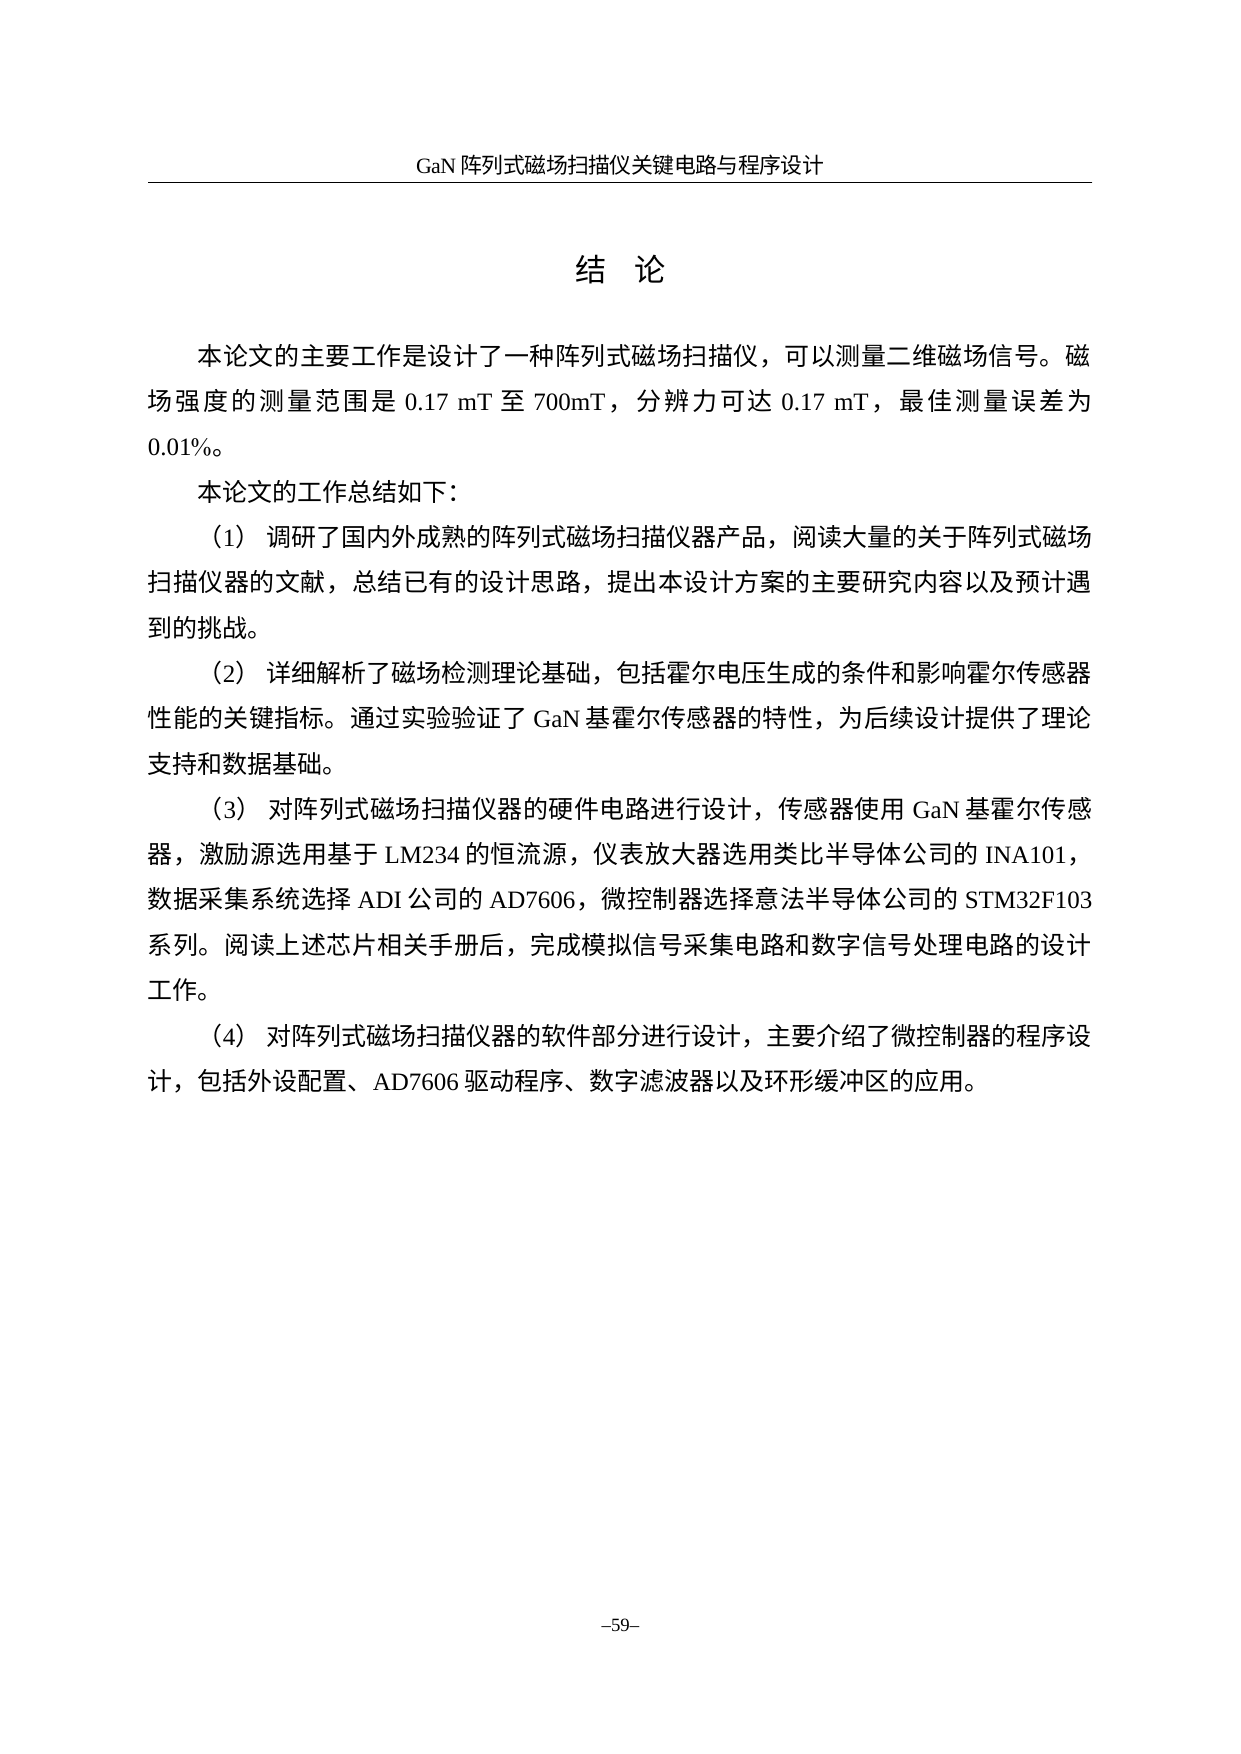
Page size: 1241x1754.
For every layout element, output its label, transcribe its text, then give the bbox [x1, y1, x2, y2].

text 本论文的工作总结如下： [148, 472, 1092, 508]
text （4） 对阵列式磁场扫描仪器的软件部分进行设计，主要介绍了微控制器的程序设计，包括外设配置、AD7606驱动程序、数字滤波器以及环形缓冲区的应用。 [148, 1016, 1092, 1097]
text （2） 详细解析了磁场检测理论基础，包括霍尔电压生成的条件和影响霍尔传感器性能的关键指标。通过实验验证了GaN基霍尔传感器的特性，为后续设计提供了理论支持和数据基础。 [148, 653, 1092, 780]
text （1） 调研了国内外成熟的阵列式磁场扫描仪器产品，阅读大量的关于阵列式磁场扫描仪器的文献，总结已有的设计思路，提出本设计方案的主要研究内容以及预计遇到的挑战。 [148, 517, 1092, 644]
subtitle 结 论 [148, 246, 1092, 291]
text （3） 对阵列式磁场扫描仪器的硬件电路进行设计，传感器使用GaN基霍尔传感器，激励源选用基于LM234的恒流源，仪表放大器选用类比半导体公司的INA101，数据采集系统选择ADI公司的AD7606，微控制器选择意法半导体公司的STM32F103系列。阅读上述芯片相关手册后，完成模拟信号采集电路和数字信号处理电路的设计工作。 [148, 789, 1092, 1007]
text 本论文的主要工作是设计了一种阵列式磁场扫描仪，可以测量二维磁场信号。磁场强度的测量范围是0.17 mT至700mT，分辨力可达0.17 mT，最佳测量误差为0.01。 [148, 336, 1092, 463]
